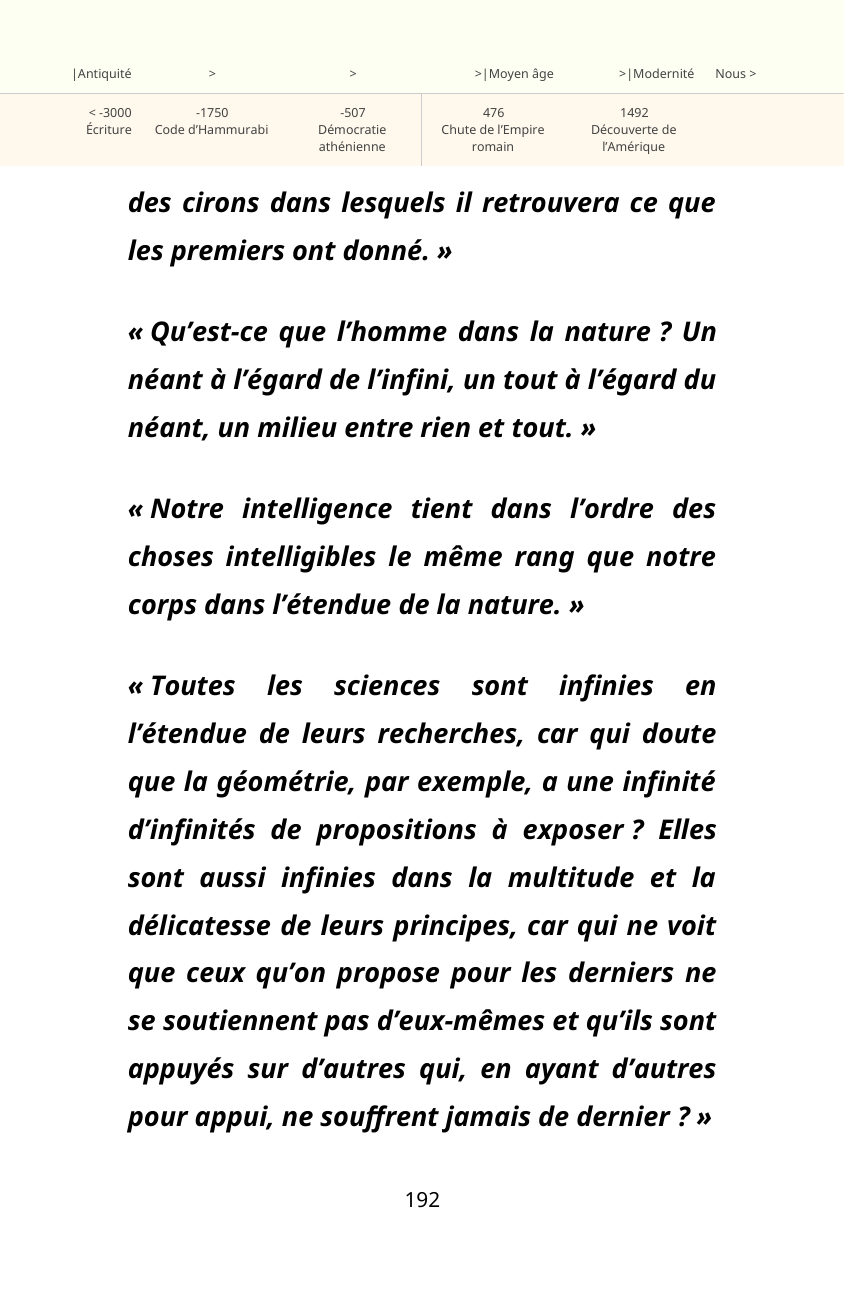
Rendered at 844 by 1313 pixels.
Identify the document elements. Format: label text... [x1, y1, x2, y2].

subtitle « Toutes les sciences sont infinies en l’étendue de leurs recherches, car qui doute que la géométrie, par exemple, a une infinité d’infinités de propositions à exposer ? Elles sont aussi infinies dans la multitude et la délicatesse de leurs principes, car qui ne voit que ceux qu’on propose pour les derniers ne se soutiennent pas d’eux-mêmes et qu’ils sont appuyés sur d’autres qui, en ayant d’autres pour appui, ne souffrent jamais de dernier ? » [128, 666, 717, 1134]
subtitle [128, 183, 717, 268]
subtitle « Qu’est-ce que l’homme dans la nature ? Un néant à l’égard de l’infini, un tout à l’égard du néant, un milieu entre rien et tout. » [128, 312, 717, 445]
subtitle « Notre intelligence tient dans l’ordre des choses intelligibles le même rang que notre corps dans l’étendue de la nature. » [128, 489, 717, 622]
